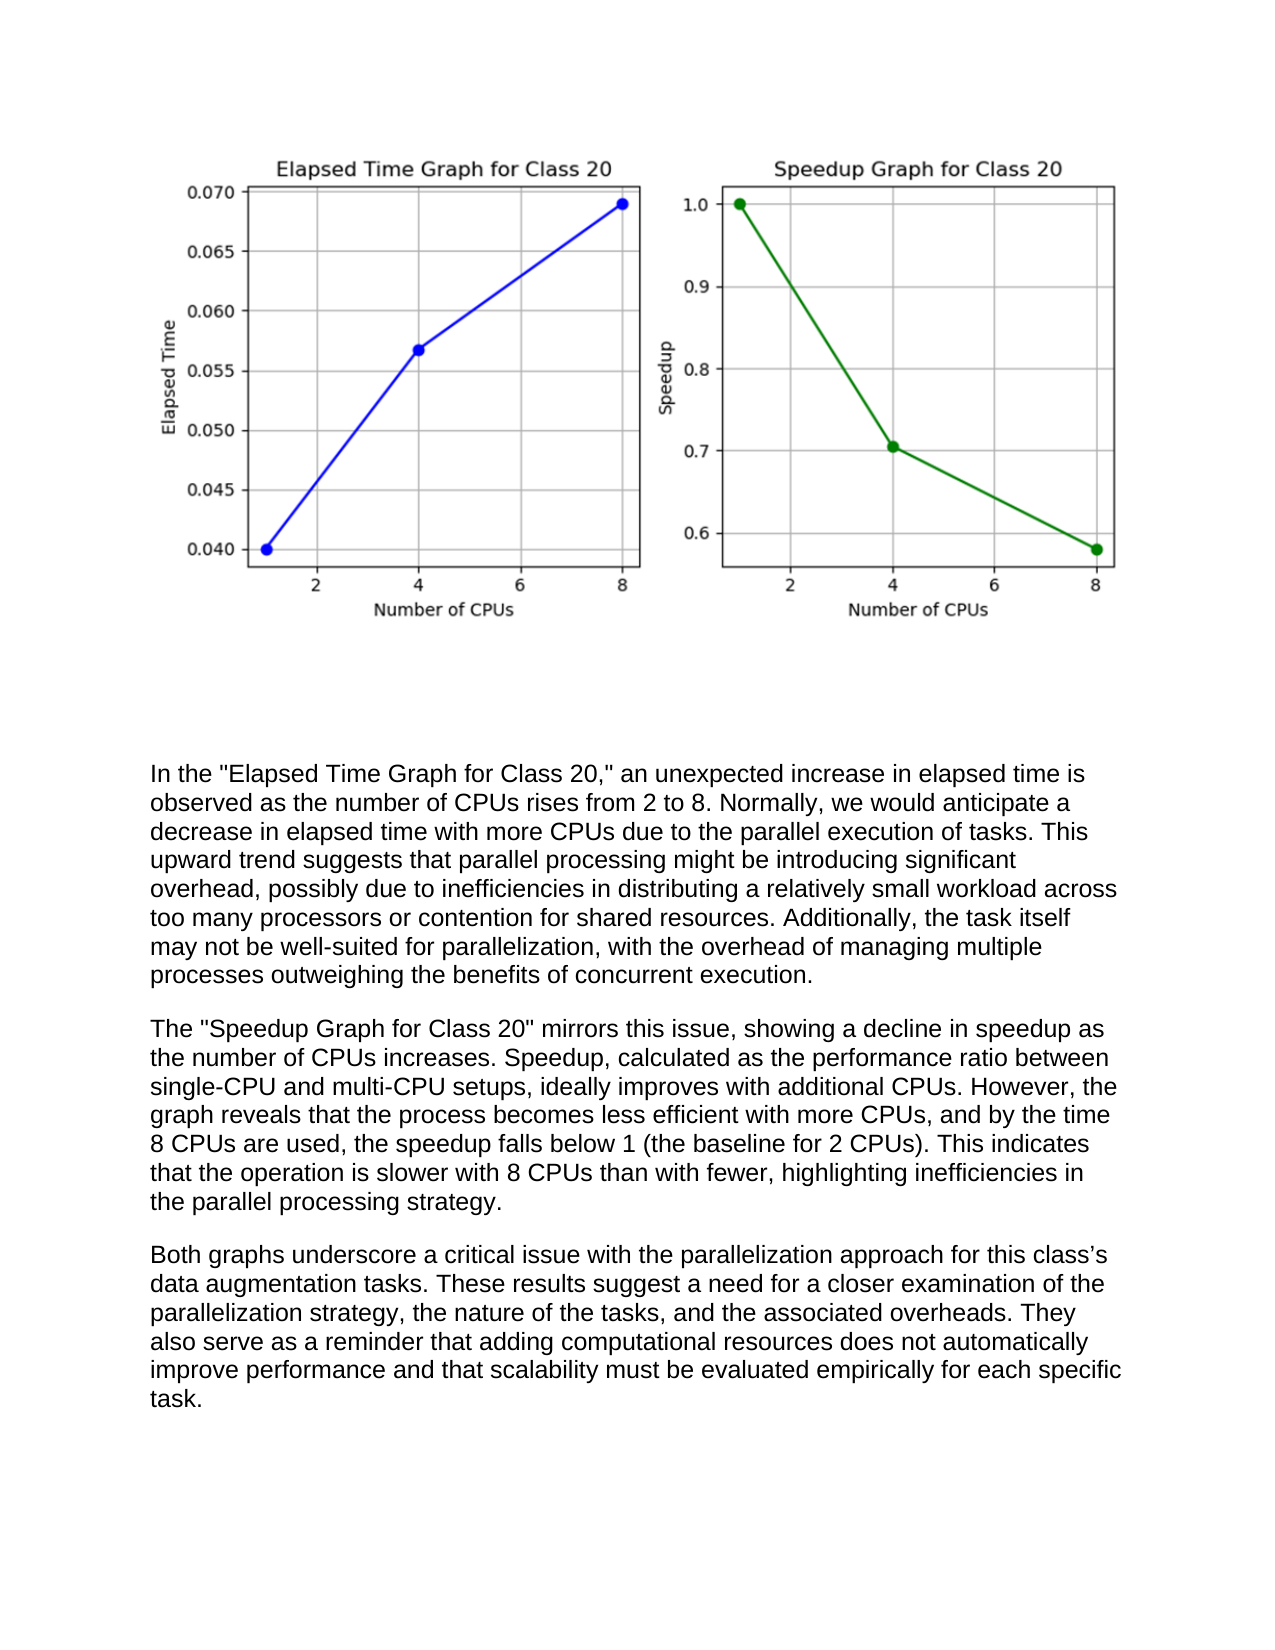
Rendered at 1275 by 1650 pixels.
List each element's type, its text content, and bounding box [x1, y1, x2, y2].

picture [150, 150, 1125, 632]
text In the "Elapsed Time Graph for Class 20," an unexpected increase in elapsed time is observed as the number of CPUs rises from 2 to 8. Normally, we would anticipate a decrease in elapsed time with more CPUs due to the parallel execution of tasks. This upward trend suggests that parallel processing might be introducing significant overhead, possibly due to inefficiencies in distributing a relatively small workload across too many processors or contention for shared resources. Additionally, the task itself may not be well-suited for parallelization, with the overhead of managing multiple processes outweighing the benefits of concurrent execution. [150, 759, 1125, 989]
text The "Speedup Graph for Class 20" mirrors this issue, showing a decline in speedup as the number of CPUs increases. Speedup, calculated as the performance ratio between single-CPU and multi-CPU setups, ideally improves with additional CPUs. However, the graph reveals that the process becomes less efficient with more CPUs, and by the time 8 CPUs are used, the speedup falls below 1 (the baseline for 2 CPUs). This indicates that the operation is slower with 8 CPUs than with fewer, highlighting inefficiencies in the parallel processing strategy. [150, 1014, 1125, 1215]
text Both graphs underscore a critical issue with the parallelization approach for this class’s data augmentation tasks. These results suggest a need for a closer examination of the parallelization strategy, the nature of the tasks, and the associated overheads. They also serve as a reminder that adding computational resources does not automatically improve performance and that scalability must be evaluated empirically for each specific task. [150, 1240, 1125, 1413]
